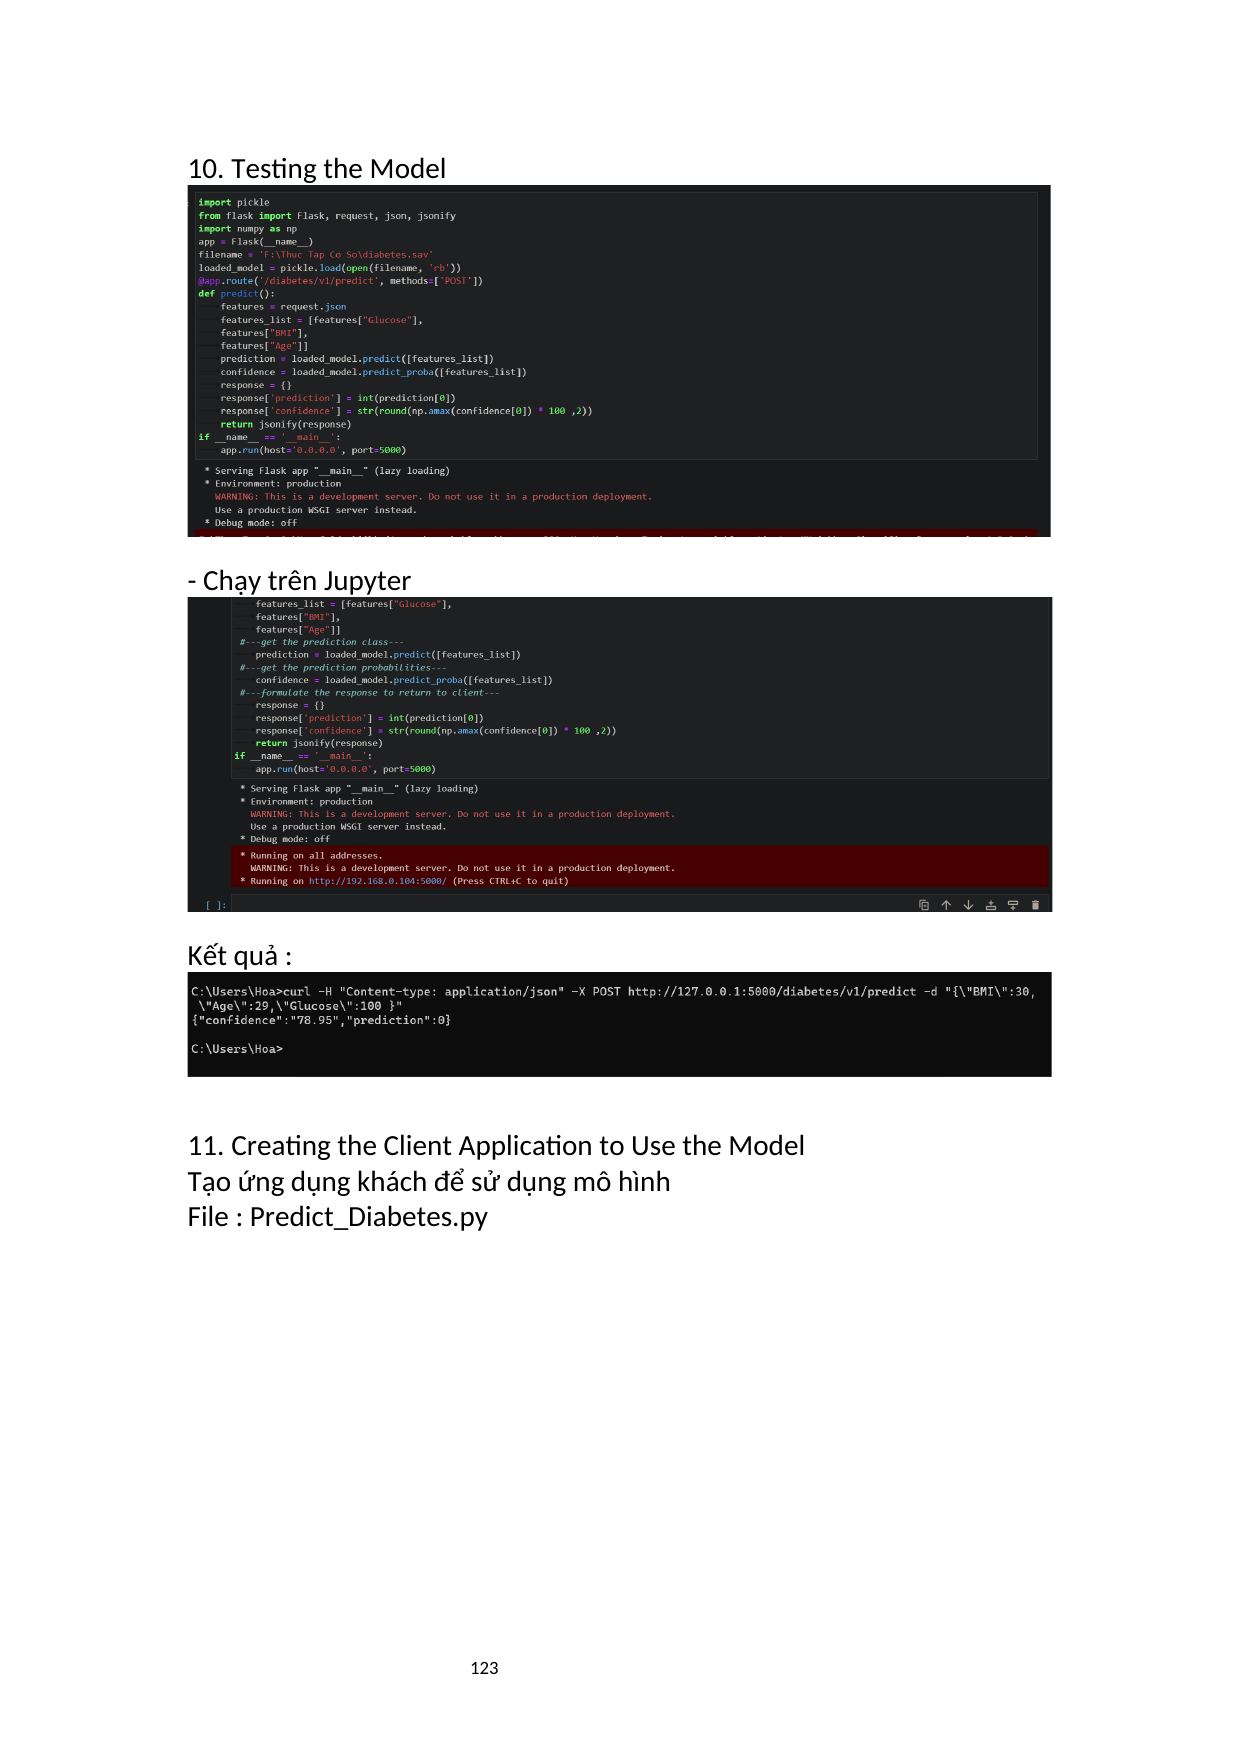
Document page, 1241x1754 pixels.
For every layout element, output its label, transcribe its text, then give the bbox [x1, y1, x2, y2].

list Kết quả : [187, 937, 1053, 973]
picture [187, 972, 1052, 1077]
picture [187, 597, 1053, 912]
list File : Predict_Diabetes.py [187, 1198, 1053, 1234]
list - Chạy trên Jupyter [187, 562, 1053, 597]
picture [187, 185, 1051, 537]
list Tạo ứng dụng khách để sử dụng mô hình [187, 1163, 1053, 1198]
list Creating the Client Application to Use the Model [187, 1127, 1053, 1163]
